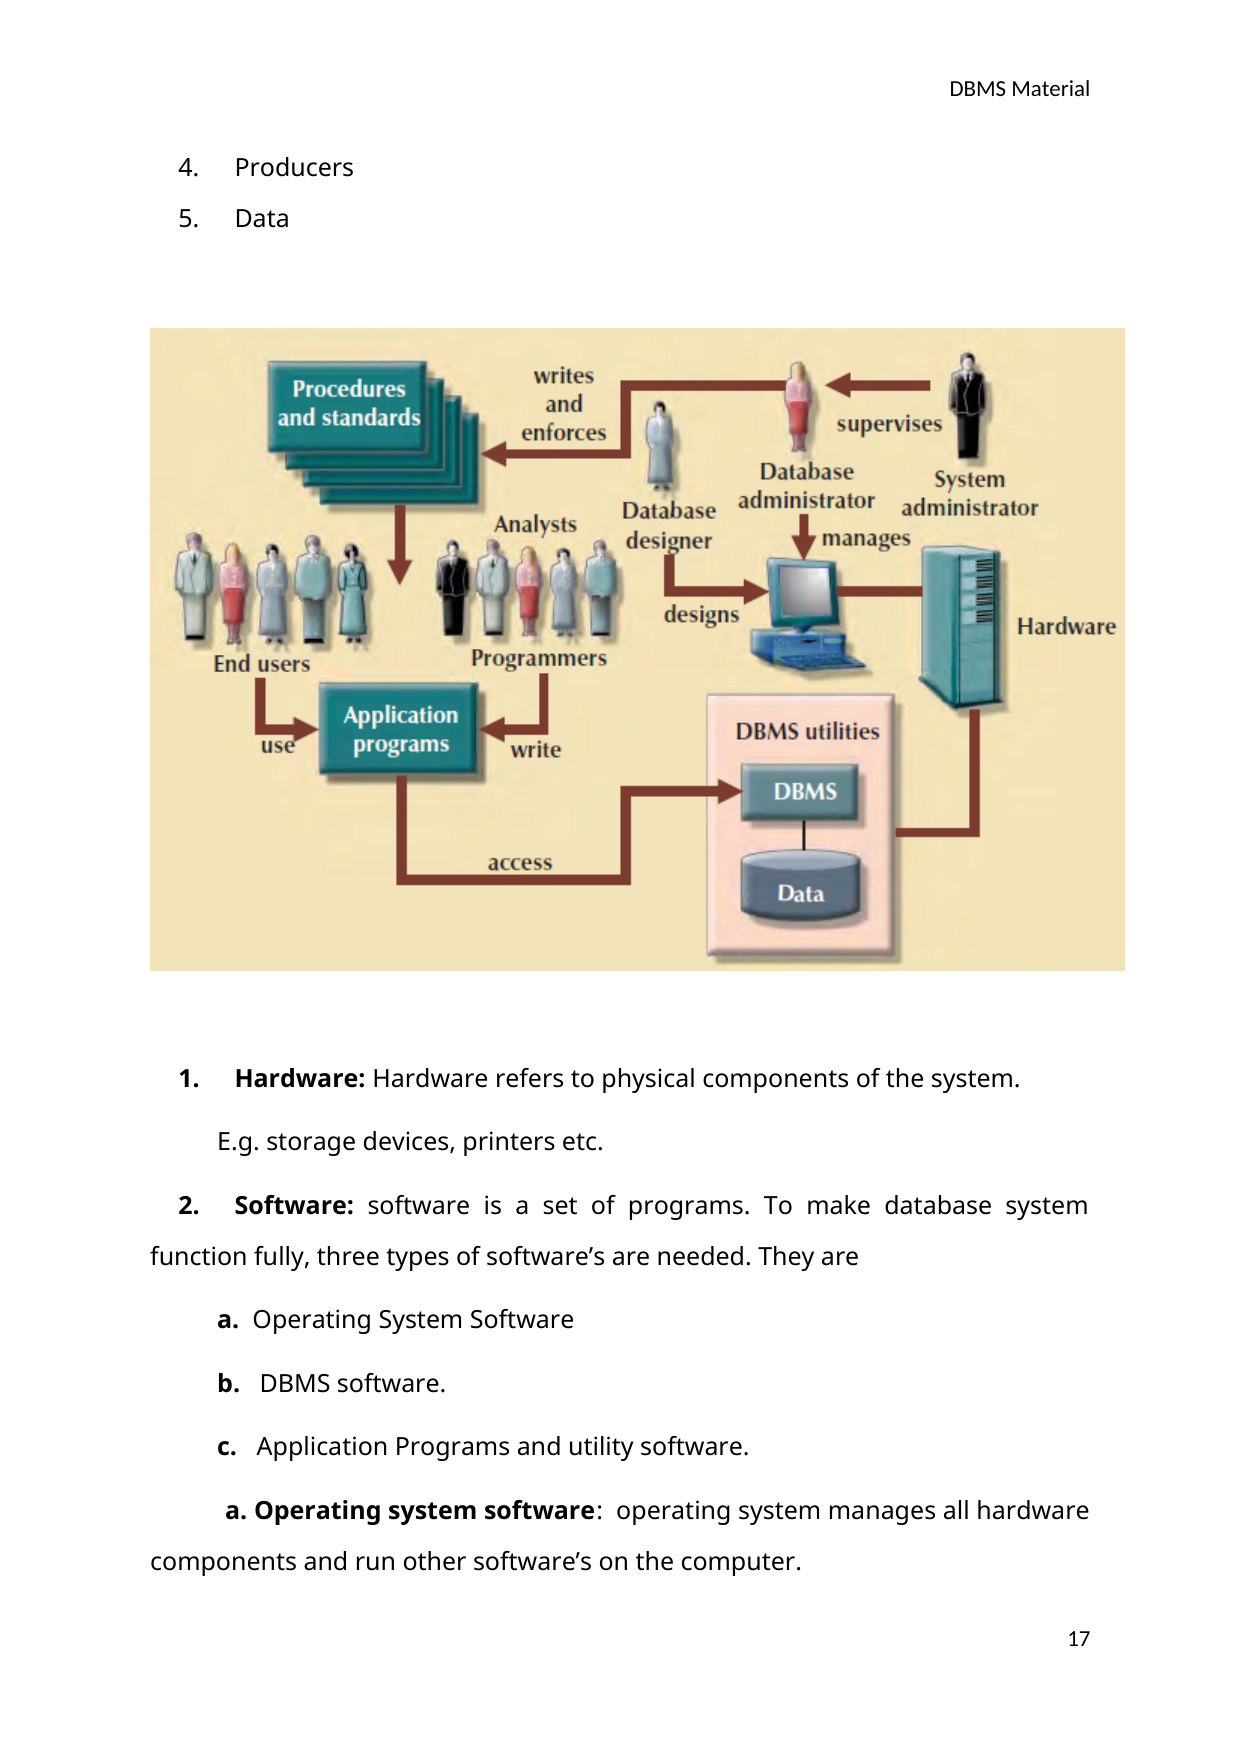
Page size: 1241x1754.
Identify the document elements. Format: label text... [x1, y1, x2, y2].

text E.g. storage devices, printers etc. [150, 1124, 1090, 1158]
list Software: software is a set of programs. To make database system function fully, three types of software’s are needed. They are [150, 1187, 1090, 1272]
text c. Application Programs and utility software. [150, 1429, 1090, 1463]
picture [150, 328, 1125, 971]
text a. Operating system software: operating system manages all hardware components and run other software’s on the computer. [150, 1493, 1090, 1578]
text b. DBMS software. [150, 1366, 1090, 1399]
text a. Operating System Software [150, 1302, 1090, 1336]
list Producers [150, 150, 1090, 184]
list Data [150, 201, 1090, 235]
list Hardware: Hardware refers to physical components of the system. [150, 1060, 1090, 1094]
